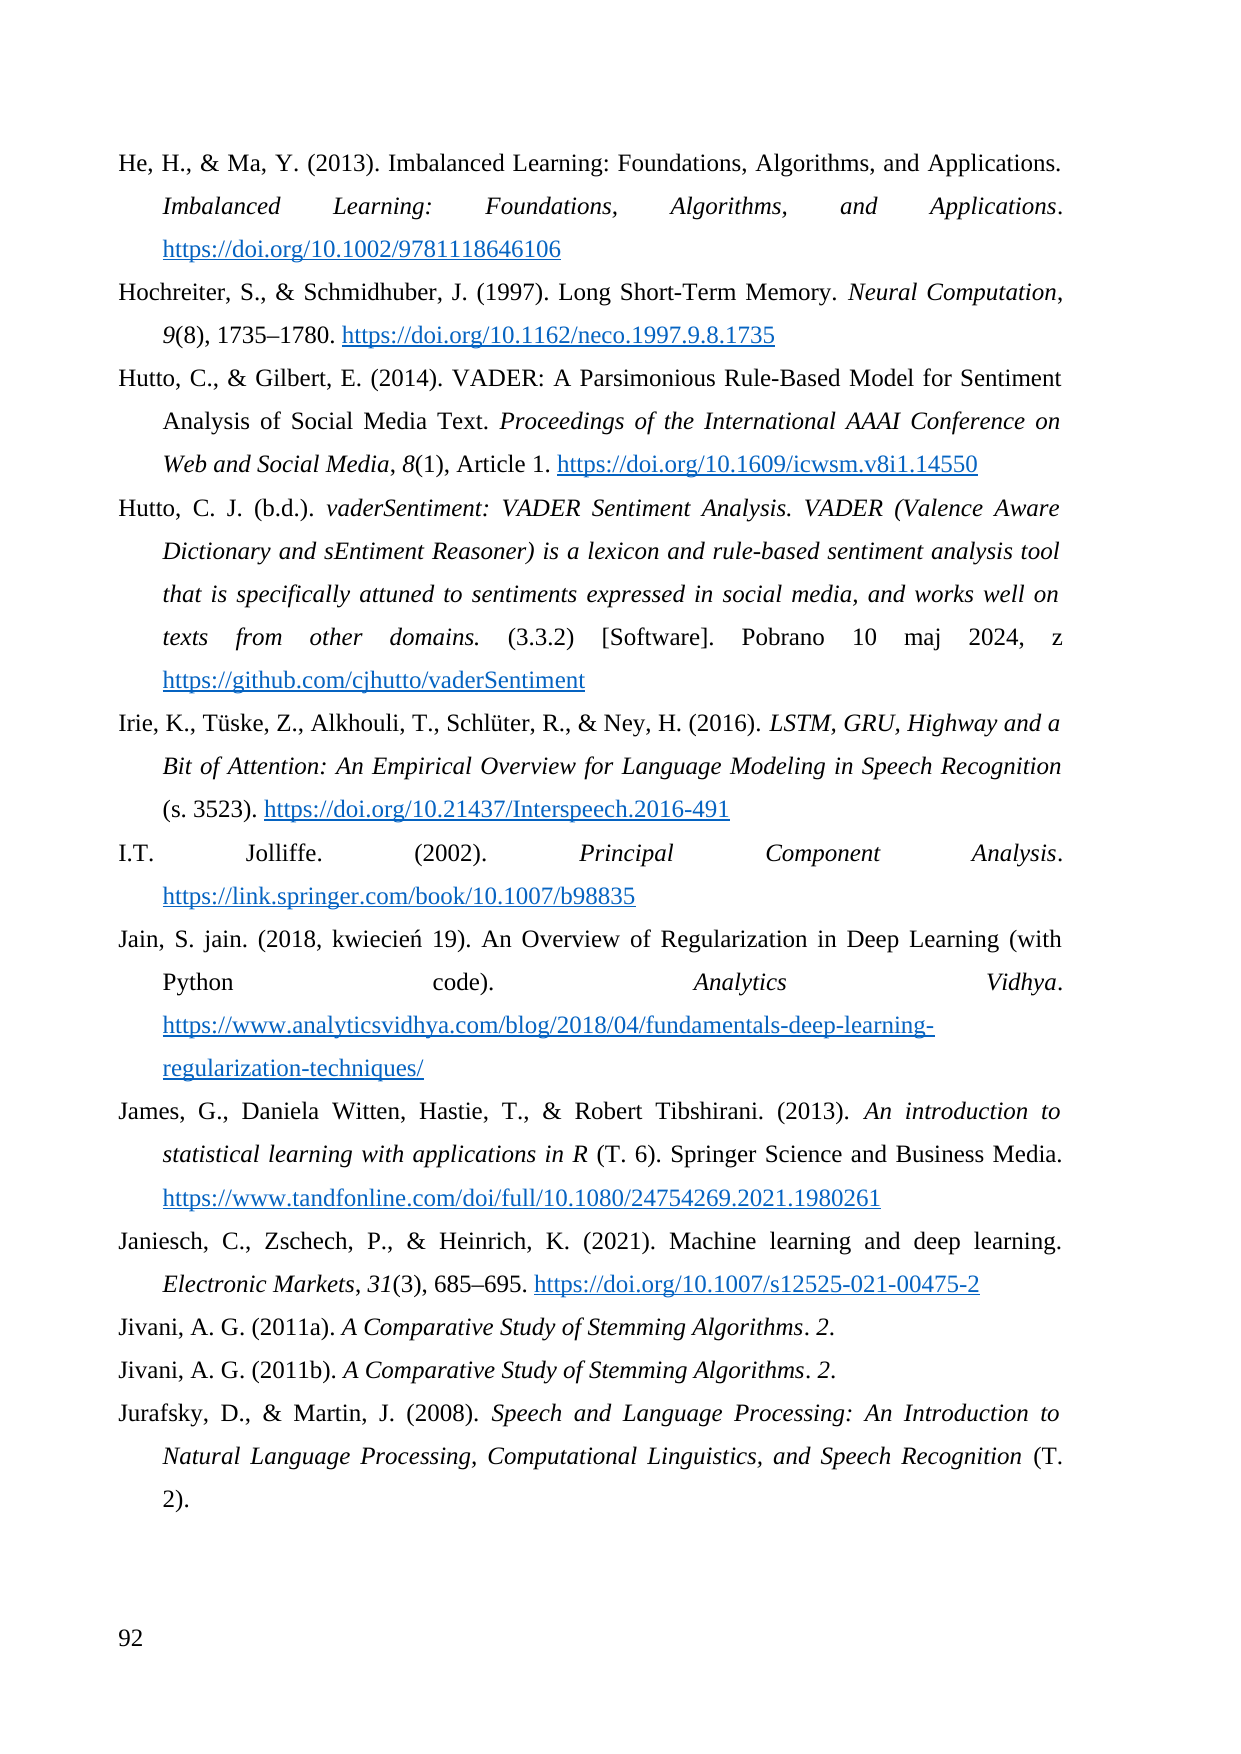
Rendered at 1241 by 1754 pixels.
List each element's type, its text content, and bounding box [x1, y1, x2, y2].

text He, H., & Ma, Y. (2013). Imbalanced Learning: Foundations, Algorithms, and Applications. Imbalanced Learning: Foundations, Algorithms, and Applications. https://doi.org/10.1002/9781118646106 [118, 148, 1063, 263]
text Hutto, C., & Gilbert, E. (2014). VADER: A Parsimonious Rule-Based Model for Sentiment Analysis of Social Media Text. Proceedings of the International AAAI Conference on Web and Social Media, 8(1), Article 1. https://doi.org/10.1609/icwsm.v8i1.14550 [118, 363, 1063, 478]
text Jivani, A. G. (2011b). A Comparative Study of Stemming Algorithms. 2. [118, 1355, 1063, 1384]
text James, G., Daniela Witten, Hastie, T., & Robert Tibshirani. (2013). An introduction to statistical learning with applications in R (T. 6). Springer Science and Business Media. https://www.tandfonline.com/doi/full/10.1080/24754269.2021.1980261 [118, 1096, 1063, 1211]
text Janiesch, C., Zschech, P., & Heinrich, K. (2021). Machine learning and deep learning. Electronic Markets, 31(3), 685–695. https://doi.org/10.1007/s12525-021-00475-2 [118, 1226, 1063, 1298]
text Irie, K., Tüske, Z., Alkhouli, T., Schlüter, R., & Ney, H. (2016). LSTM, GRU, Highway and a Bit of Attention: An Empirical Overview for Language Modeling in Speech Recognition (s. 3523). https://doi.org/10.21437/Interspeech.2016-491 [118, 708, 1063, 823]
text Hochreiter, S., & Schmidhuber, J. (1997). Long Short-Term Memory. Neural Computation, 9(8), 1735–1780. https://doi.org/10.1162/neco.1997.9.8.1735 [118, 277, 1063, 349]
text Jivani, A. G. (2011a). A Comparative Study of Stemming Algorithms. 2. [118, 1312, 1063, 1341]
text Jurafsky, D., & Martin, J. (2008). Speech and Language Processing: An Introduction to Natural Language Processing, Computational Linguistics, and Speech Recognition (T. 2). [118, 1398, 1063, 1513]
text I.T. Jolliffe. (2002). Principal Component Analysis. https://link.springer.com/book/10.1007/b98835 [118, 838, 1063, 909]
text Hutto, C. J. (b.d.). vaderSentiment: VADER Sentiment Analysis. VADER (Valence Aware Dictionary and sEntiment Reasoner) is a lexicon and rule-based sentiment analysis tool that is specifically attuned to sentiments expressed in social media, and works well on texts from other domains. (3.3.2) [Software]. Pobrano 10 maj 2024, z https://github.com/cjhutto/vaderSentiment [118, 493, 1063, 694]
text Jain, S. jain. (2018, kwiecień 19). An Overview of Regularization in Deep Learning (with Python code). Analytics Vidhya. https://www.analyticsvidhya.com/blog/2018/04/fundamentals-deep-learning-regularization-techniques/ [118, 924, 1063, 1082]
